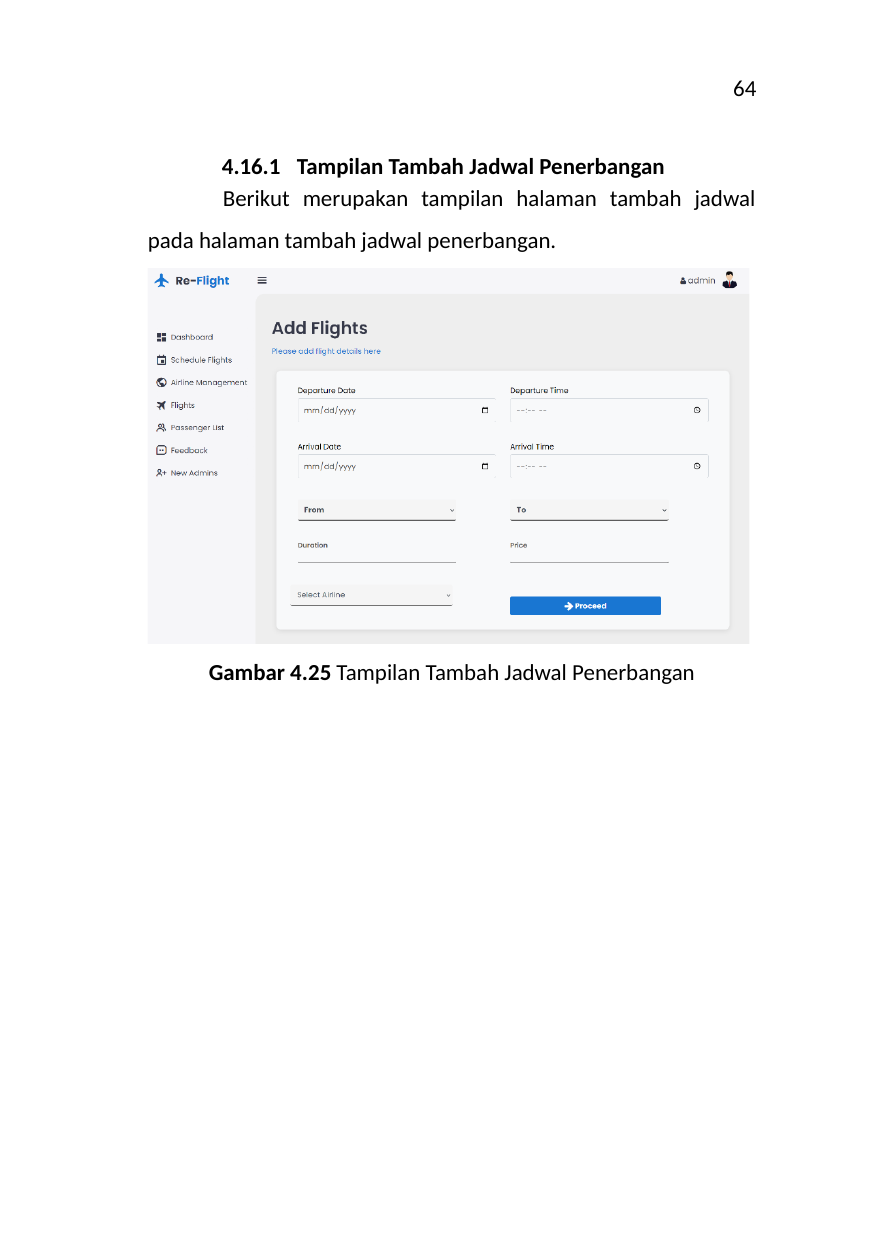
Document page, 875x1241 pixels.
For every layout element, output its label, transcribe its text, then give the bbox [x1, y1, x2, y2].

picture [147, 268, 750, 644]
text Berikut merupakan tampilan halaman tambah jadwal pada halaman tambah jadwal penerbangan. [148, 184, 756, 254]
text Gambar 4.25 Tampilan Tambah Jadwal Penerbangan [148, 658, 756, 686]
subtitle Tampilan Tambah Jadwal Penerbangan [222, 152, 753, 180]
